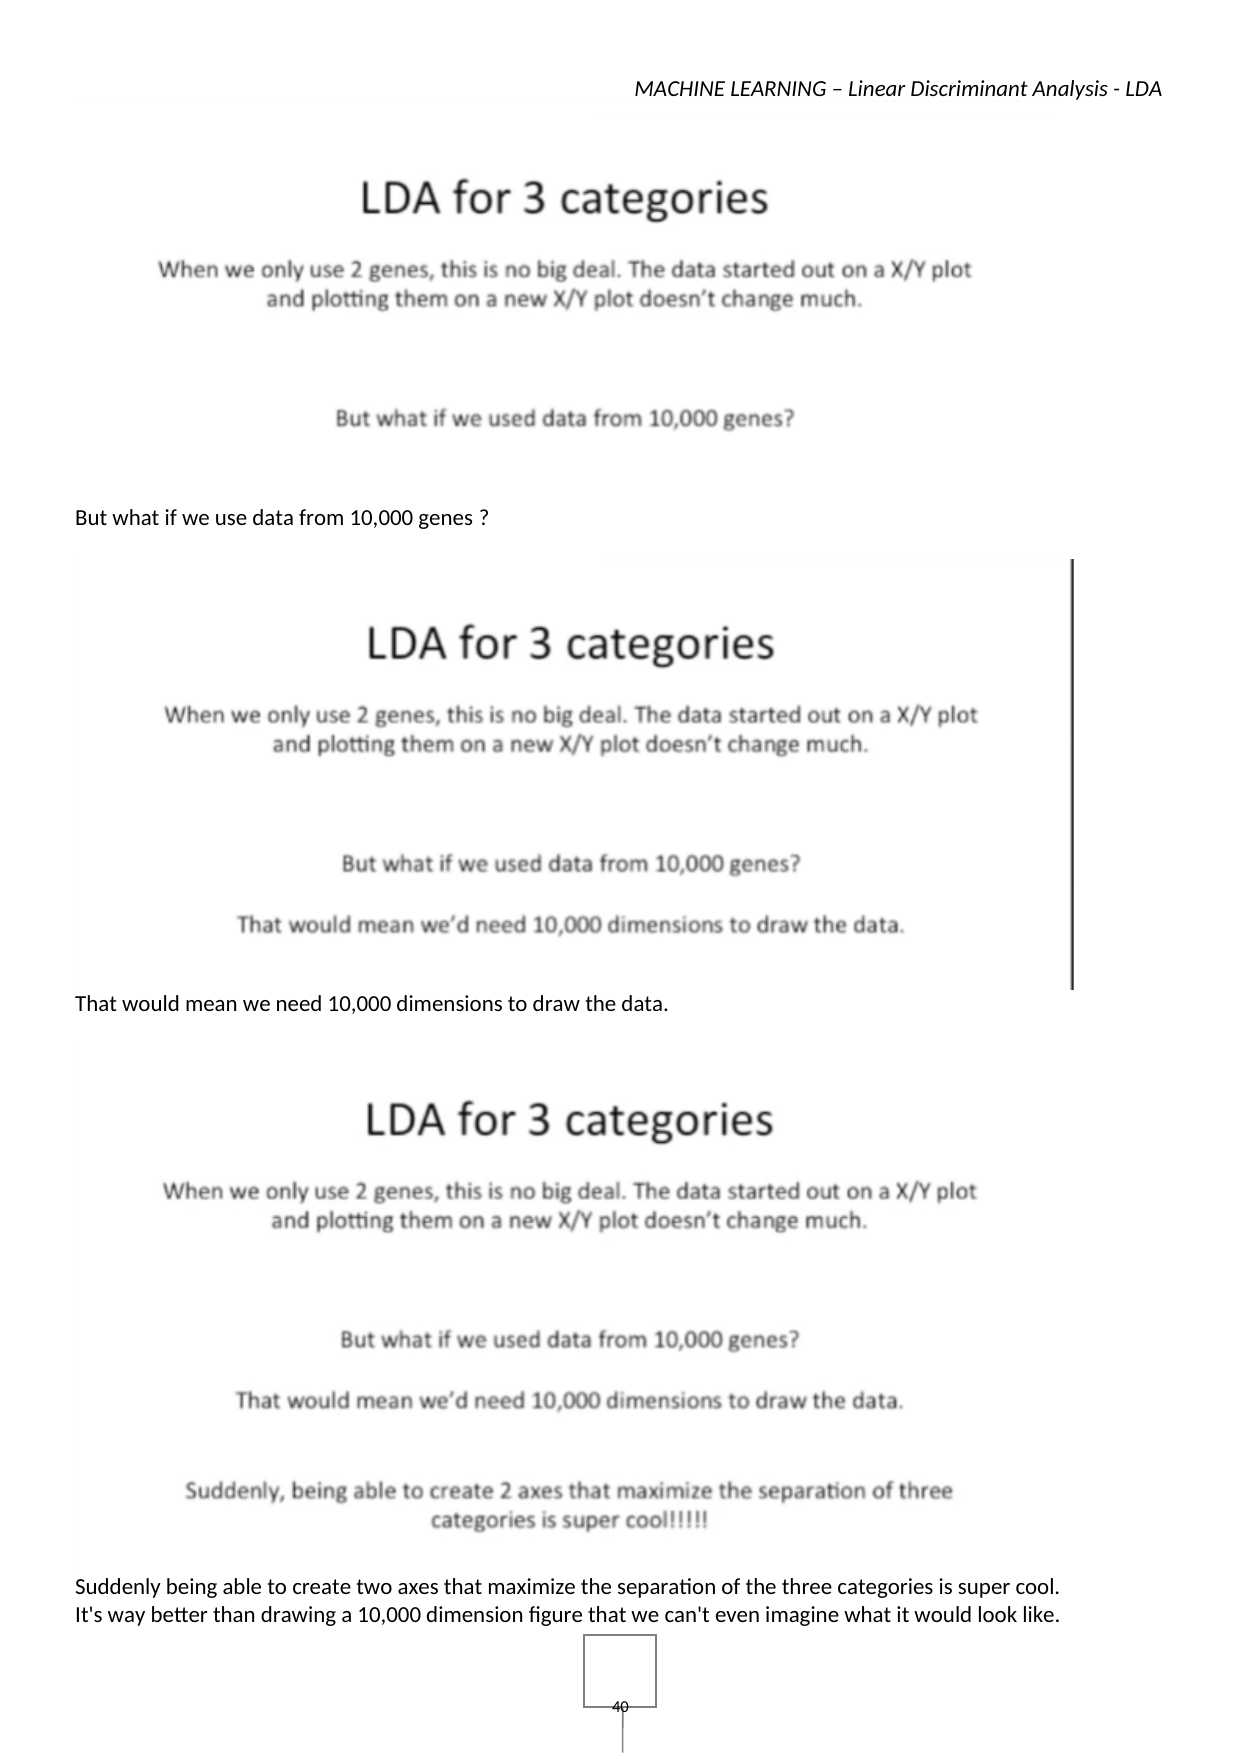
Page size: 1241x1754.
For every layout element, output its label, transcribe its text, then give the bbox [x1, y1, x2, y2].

picture [75, 559, 1074, 990]
text But what if we use data from 10,000 genes ? [75, 503, 1165, 531]
text It's way better than drawing a 10,000 dimension figure that we can't even imagine what it would look like. [75, 1600, 1165, 1628]
picture [75, 1045, 1058, 1572]
text That would mean we need 10,000 dimensions to draw the data. [75, 989, 1165, 1017]
text Suddenly being able to create two axes that maximize the separation of the three categories is super cool. [75, 1572, 1165, 1600]
picture [75, 101, 1057, 504]
